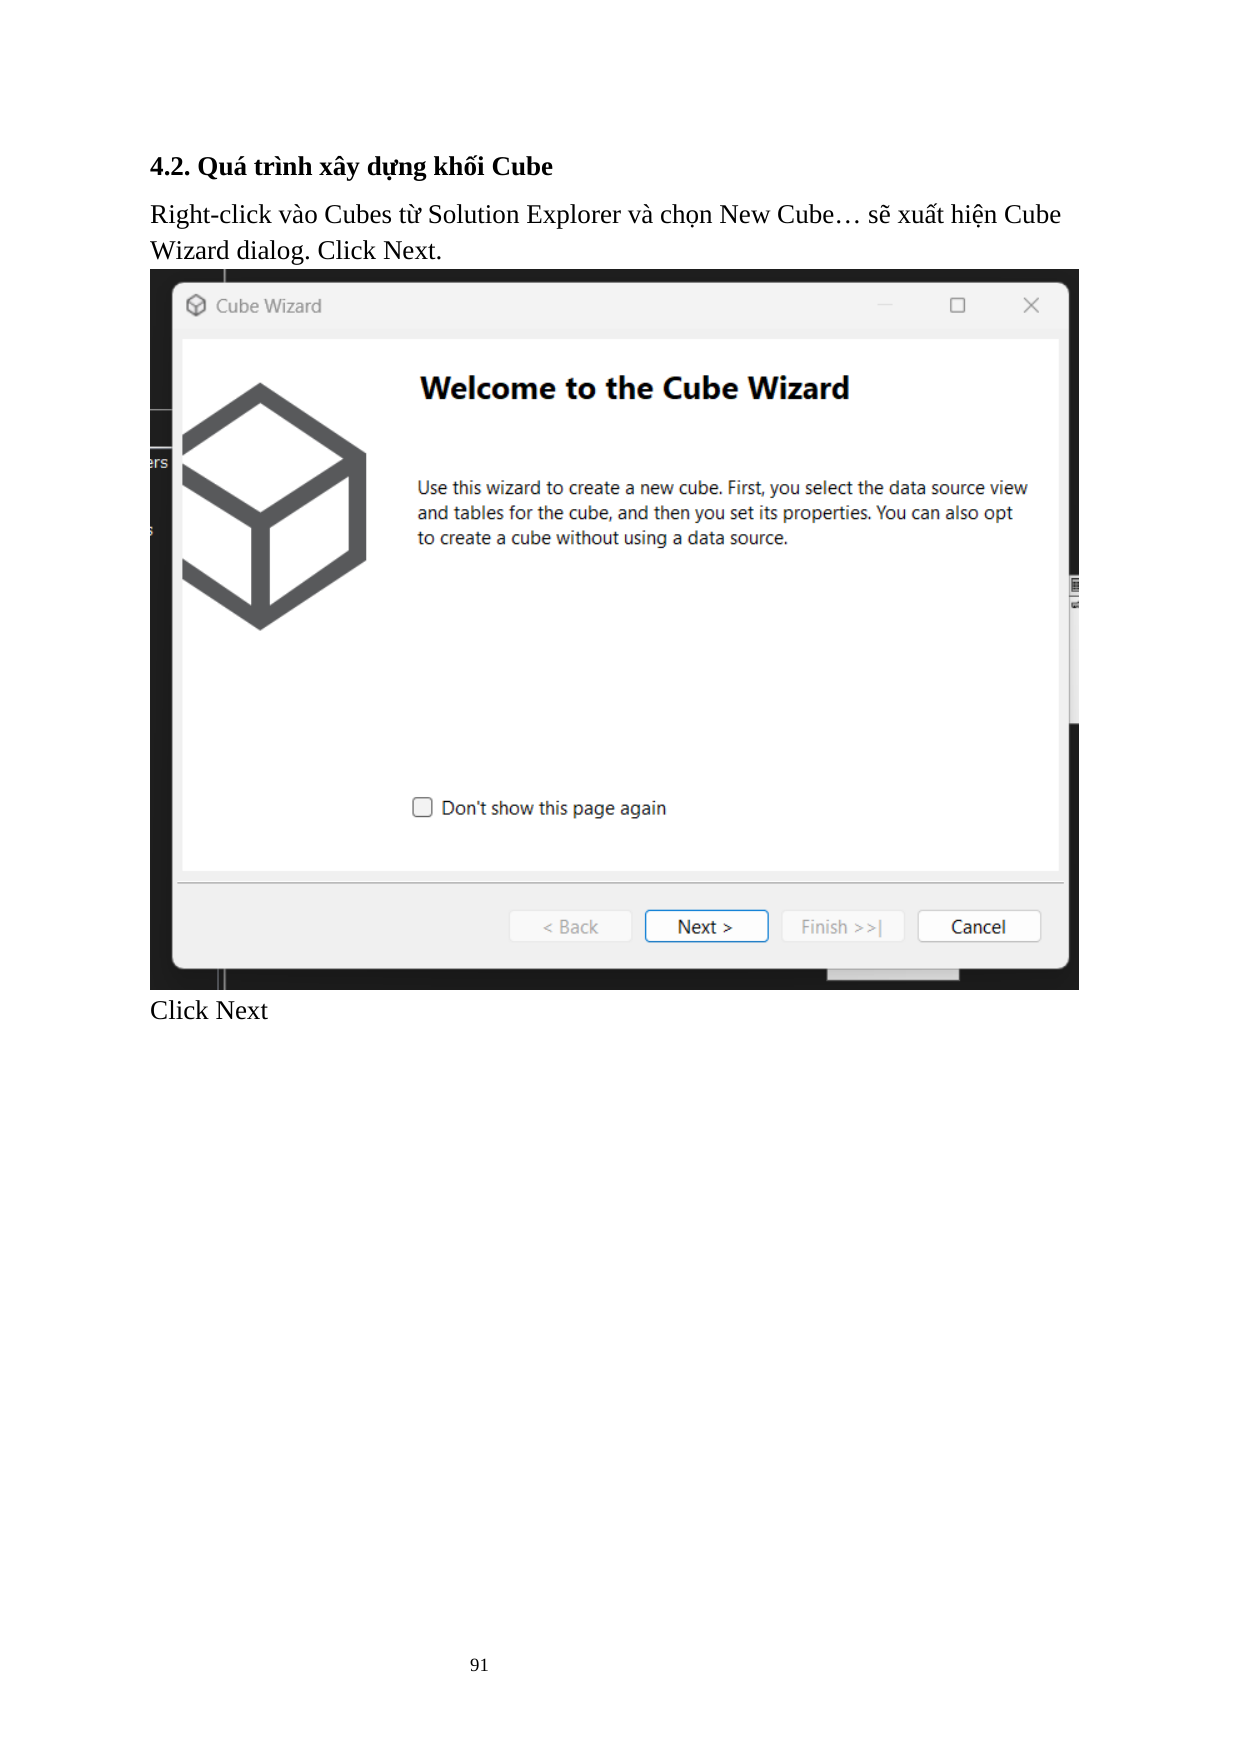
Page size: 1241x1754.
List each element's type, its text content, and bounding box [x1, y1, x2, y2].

subtitle 4.2. Quá trình xây dựng khối Cube [150, 150, 1090, 181]
picture [150, 269, 1079, 990]
text Right-click vào Cubes từ Solution Explorer và chọn New Cube… sẽ xuất hiện Cube Wizard dialog. Click Next. [150, 198, 1090, 265]
text Click Next [150, 994, 1090, 1025]
